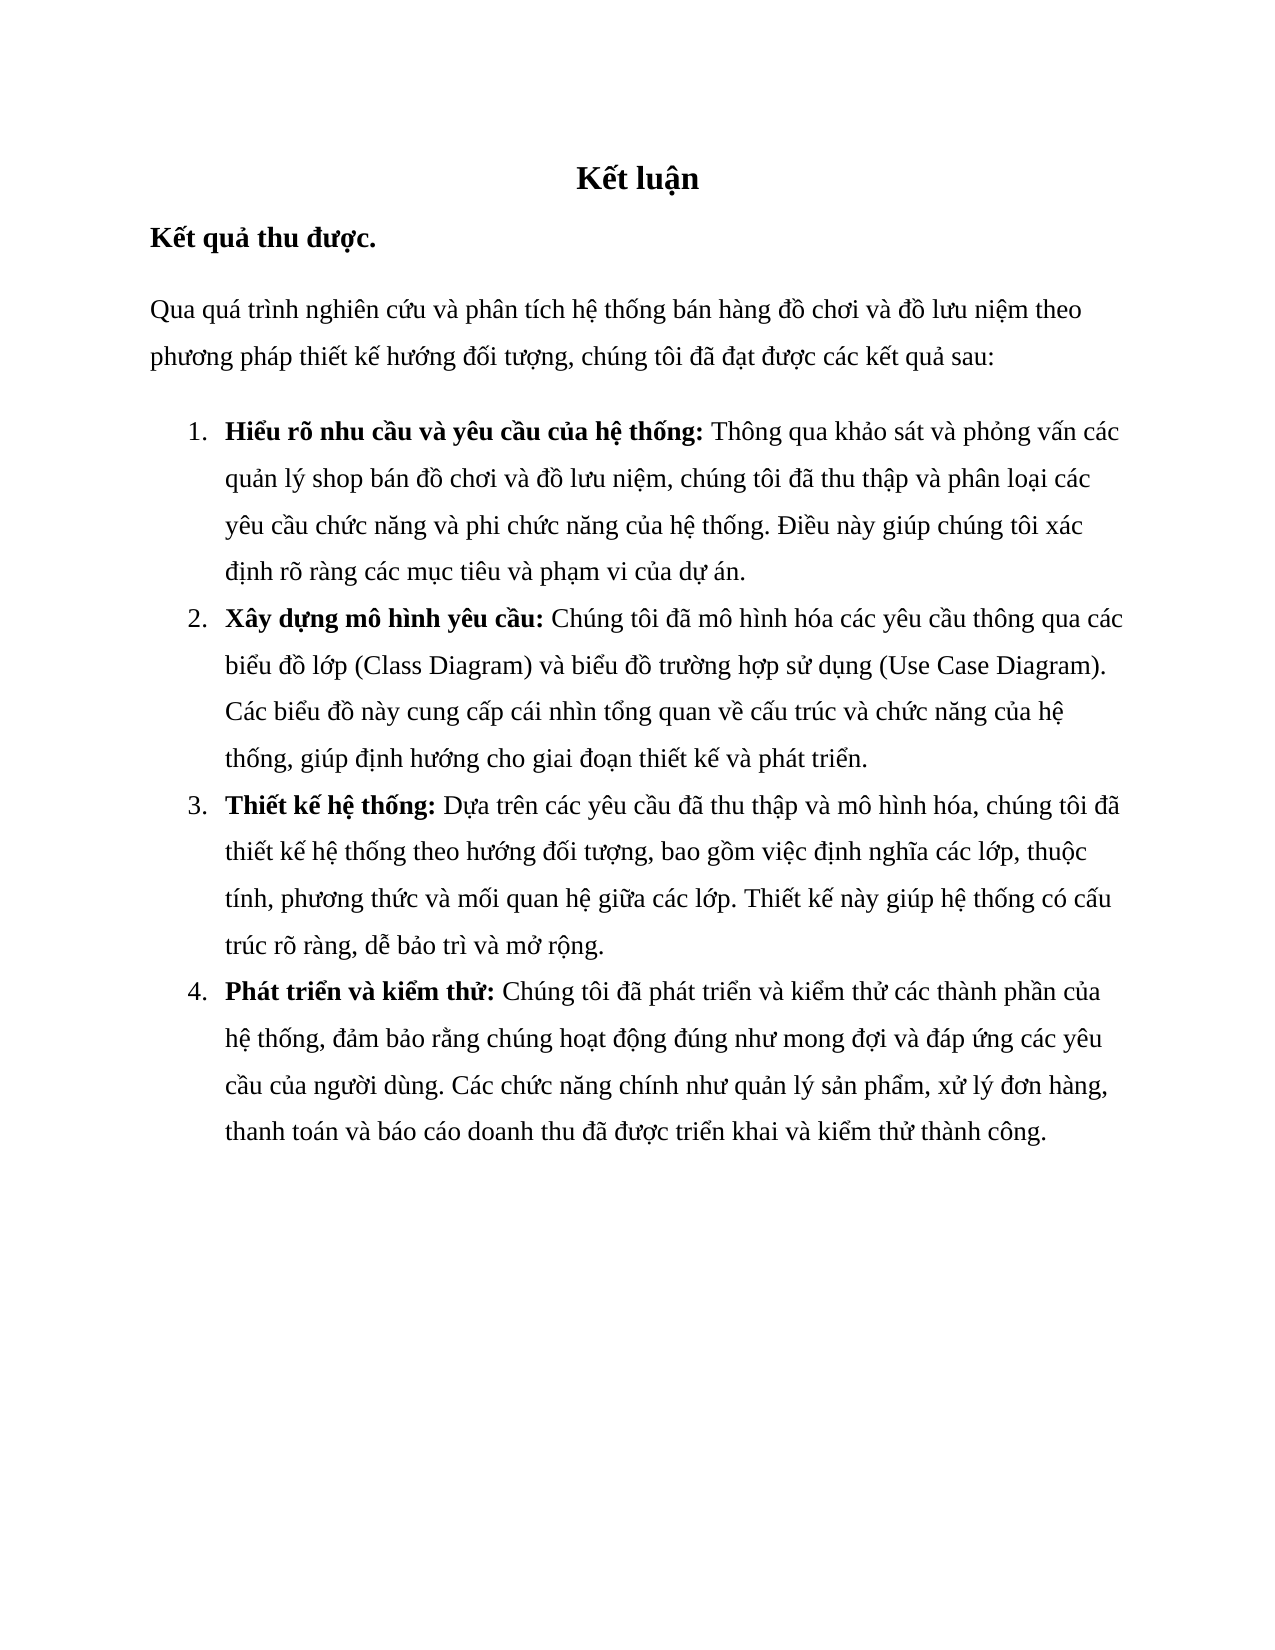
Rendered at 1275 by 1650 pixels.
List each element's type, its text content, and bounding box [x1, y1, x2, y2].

list Phát triển và kiểm thử: Chúng tôi đã phát triển và kiểm thử các thành phần của hệ thống, đảm bảo rằng chúng hoạt động đúng như mong đợi và đáp ứng các yêu cầu của người dùng. Các chức năng chính như quản lý sản phẩm, xử lý đơn hàng, thanh toán và báo cáo doanh thu đã được triển khai và kiểm thử thành công. [187, 975, 1125, 1147]
subtitle Kết quả thu được. [150, 220, 1125, 254]
text Qua quá trình nghiên cứu và phân tích hệ thống bán hàng đồ chơi và đồ lưu niệm theo phương pháp thiết kế hướng đối tượng, chúng tôi đã đạt được các kết quả sau: [150, 293, 1125, 371]
list Thiết kế hệ thống: Dựa trên các yêu cầu đã thu thập và mô hình hóa, chúng tôi đã thiết kế hệ thống theo hướng đối tượng, bao gồm việc định nghĩa các lớp, thuộc tính, phương thức và mối quan hệ giữa các lớp. Thiết kế này giúp hệ thống có cấu trúc rõ ràng, dễ bảo trì và mở rộng. [187, 789, 1125, 960]
list Xây dựng mô hình yêu cầu: Chúng tôi đã mô hình hóa các yêu cầu thông qua các biểu đồ lớp (Class Diagram) và biểu đồ trường hợp sử dụng (Use Case Diagram). Các biểu đồ này cung cấp cái nhìn tổng quan về cấu trúc và chức năng của hệ thống, giúp định hướng cho giai đoạn thiết kế và phát triển. [187, 602, 1125, 773]
list Hiểu rõ nhu cầu và yêu cầu của hệ thống: Thông qua khảo sát và phỏng vấn các quản lý shop bán đồ chơi và đồ lưu niệm, chúng tôi đã thu thập và phân loại các yêu cầu chức năng và phi chức năng của hệ thống. Điều này giúp chúng tôi xác định rõ ràng các mục tiêu và phạm vi của dự án. [187, 415, 1125, 587]
subtitle Kết luận [150, 158, 1125, 196]
